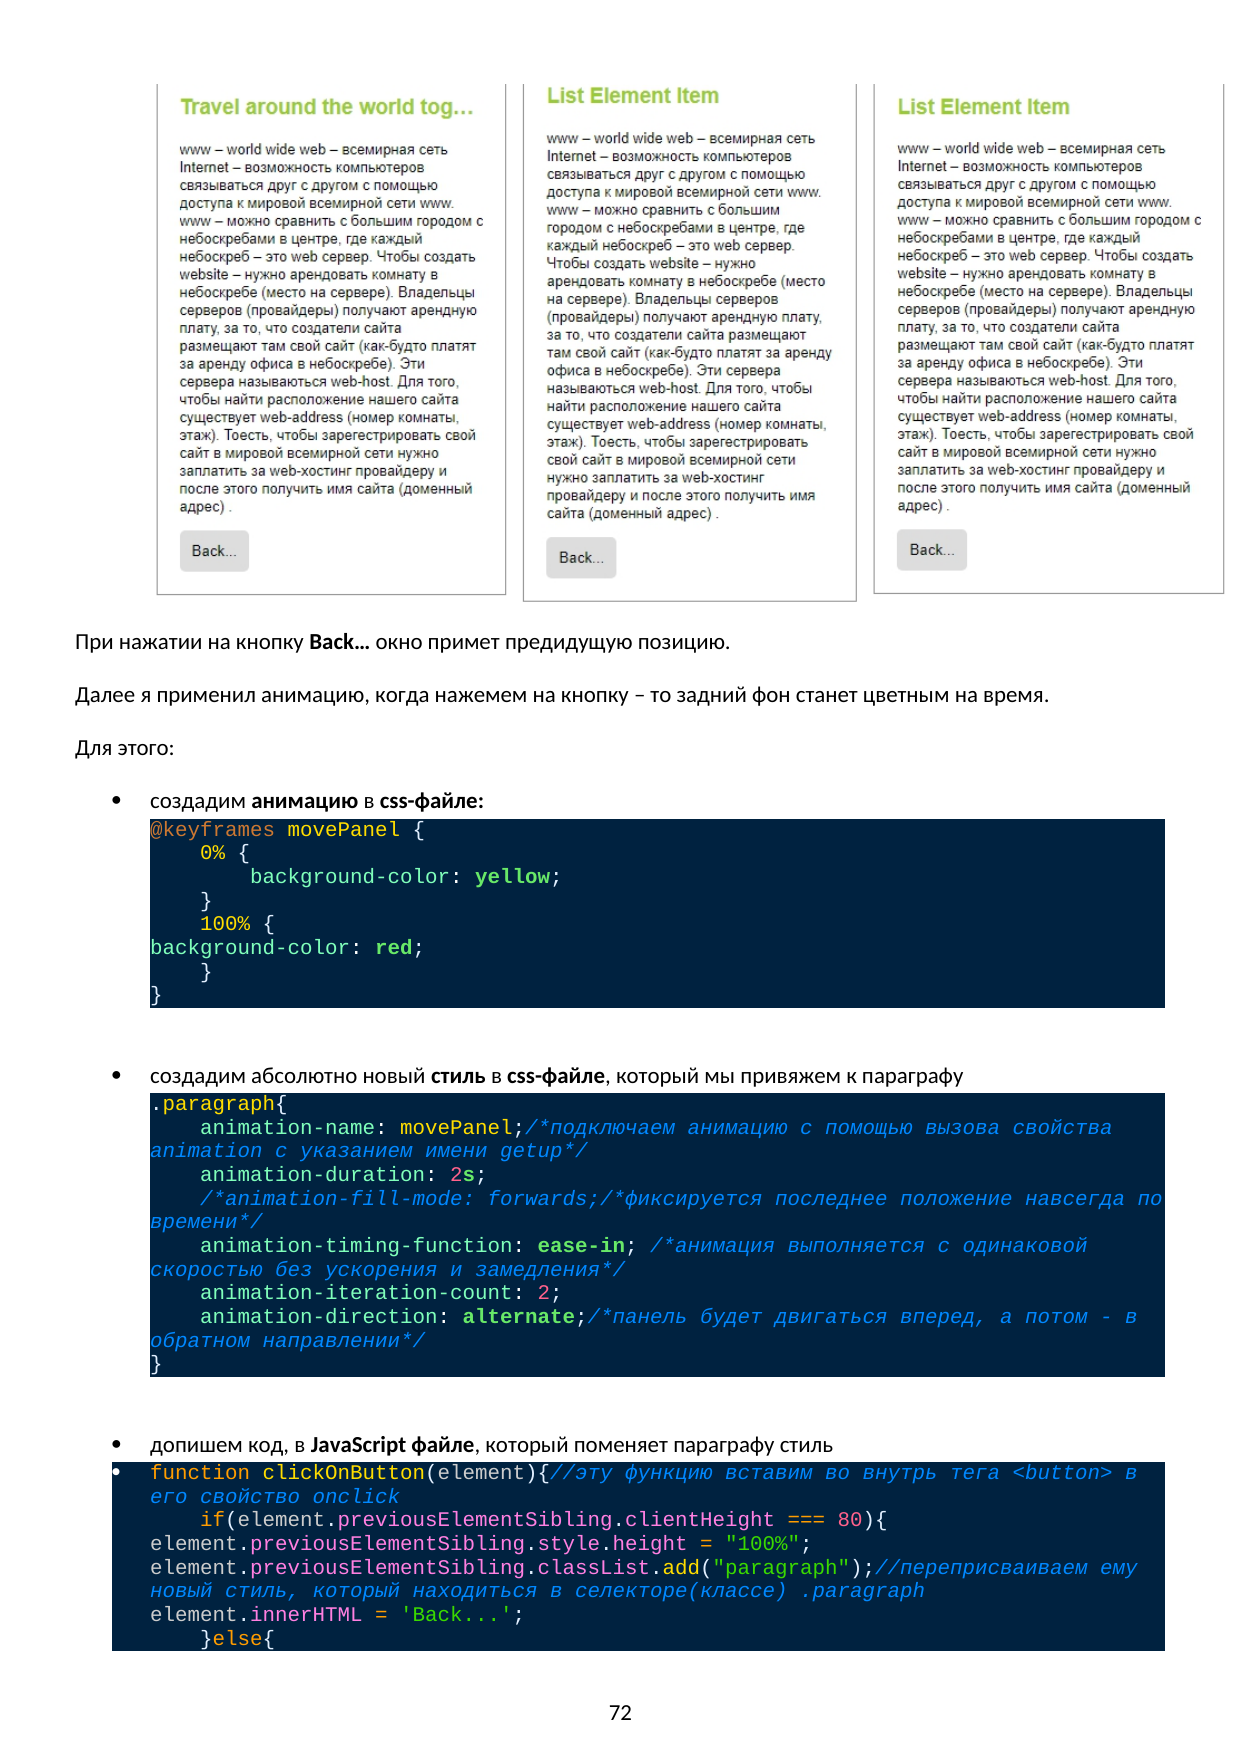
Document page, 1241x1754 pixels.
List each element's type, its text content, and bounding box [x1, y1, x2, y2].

list создадим абсолютно новый стиль в css-файле, который мы привяжем к параграфу [112, 1061, 1165, 1089]
picture [150, 84, 1241, 603]
text Для этого: [75, 733, 1165, 762]
list создадим анимацию в css-файле: [112, 787, 1165, 814]
list .paragraph{ animation-name: movePanel;/*подключаем анимацию с помощью вызова свойства animation с указанием имени getup*/ animation-duration: 2s; /*animation-fill-mode: forwards;/*фиксируется последнее положение навсегда по времени*/ animation-timing-function: ease-in; /*анимация выполняется с одинаковой скоростью без ускорения и замедления*/ animation-iteration-count: 2; animation-direction: alternate;/*панель будет двигаться вперед, а потом - в обратном направлении*/ } [150, 1093, 1165, 1377]
list @keyframes movePanel { 0% { background-color: yellow; } 100% { background-color: red; } } [150, 819, 1165, 1008]
text При нажатии на кнопку Back… окно примет предидущую позицию. [75, 627, 1165, 656]
list допишем код, в JavaScript файле, который поменяет параграфу стиль [112, 1430, 1165, 1458]
text Далее я применил анимацию, когда нажемем на кнопку – то задний фон станет цветным на время. [75, 681, 1165, 708]
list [112, 1462, 1165, 1651]
